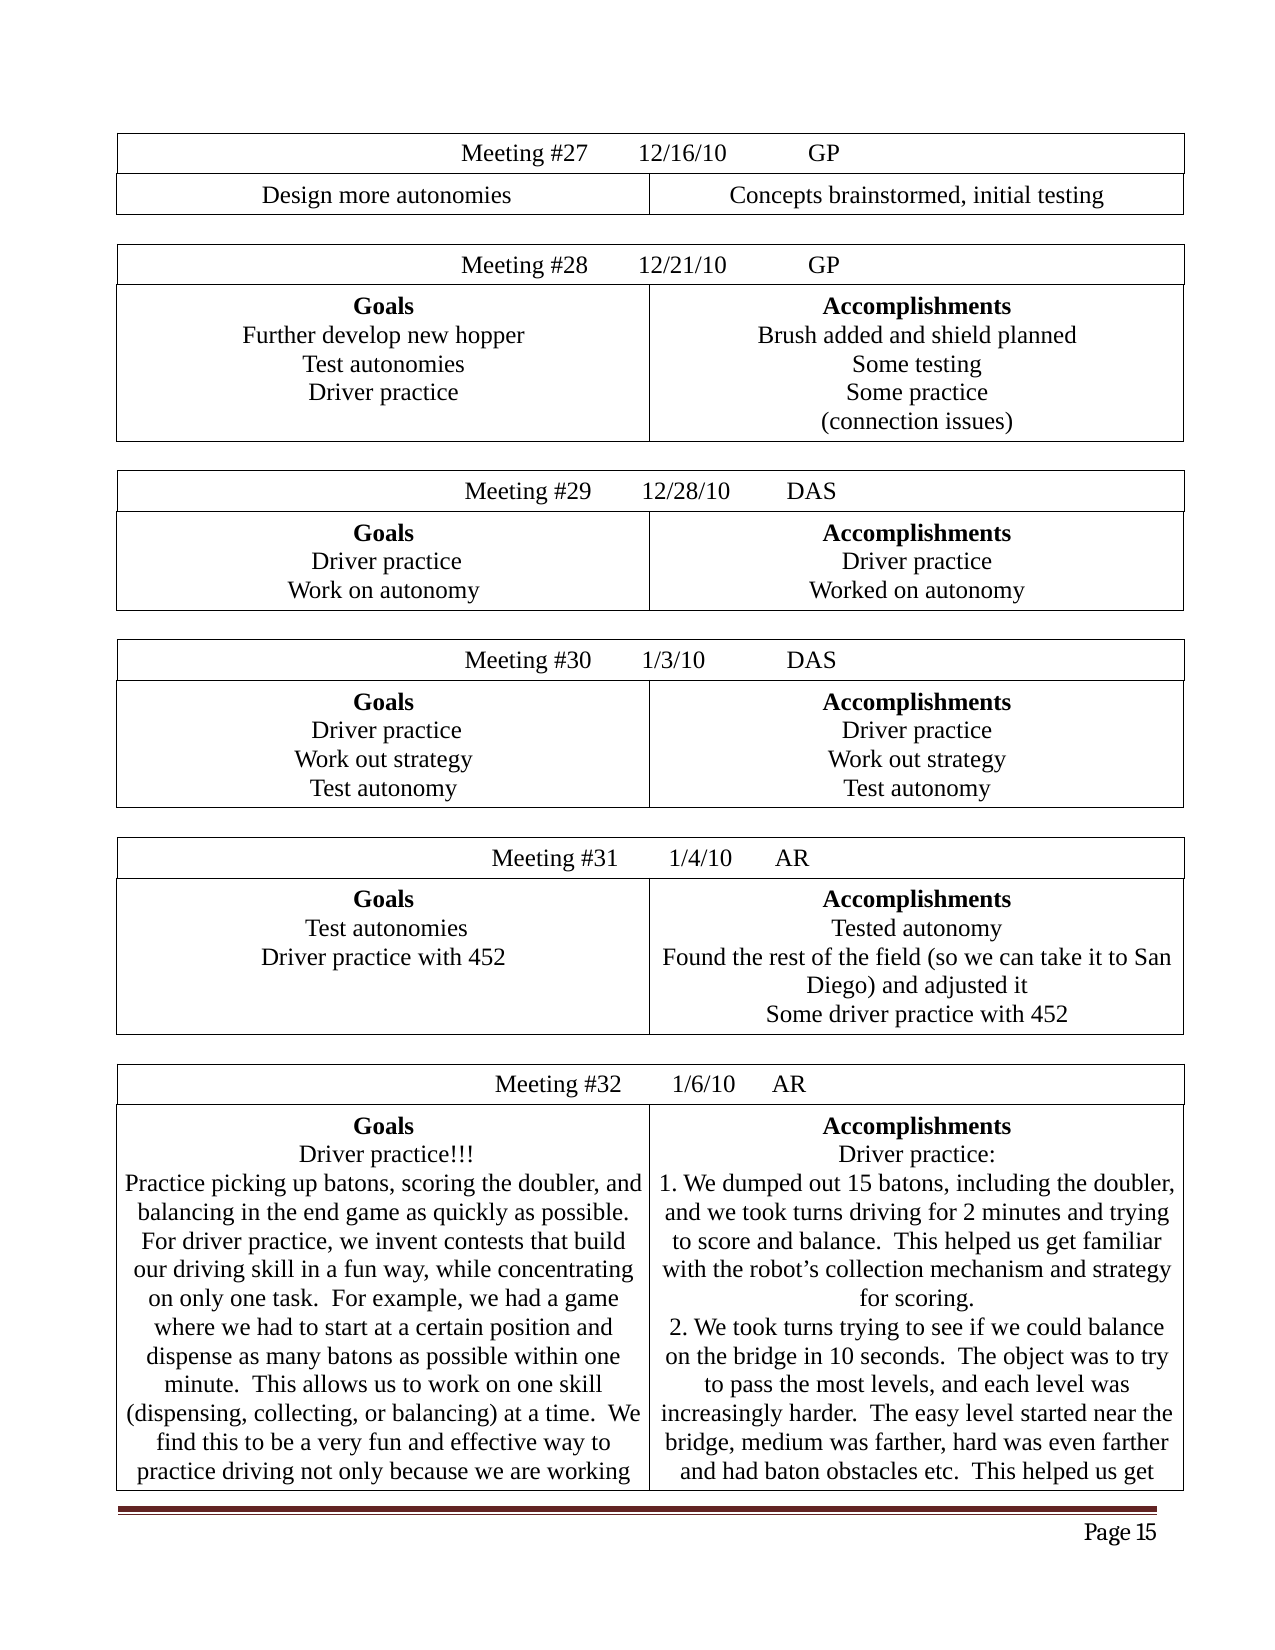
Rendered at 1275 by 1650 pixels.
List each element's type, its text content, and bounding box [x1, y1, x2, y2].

table_header Meeting #30 1/3/10 DAS [118, 640, 1184, 680]
table_cell Accomplishments Tested autonomy Found the rest of the field (so we can take it to San Diego) and adjusted it Some driver practice with 452 [650, 879, 1183, 1034]
table_cell Goals Further develop new hopper Test autonomies Driver practice [117, 285, 649, 441]
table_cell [117, 1105, 649, 1490]
table_header Meeting #29 12/28/10 DAS [118, 471, 1184, 511]
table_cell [117, 174, 649, 214]
table_header Meeting #31 1/4/10 AR [118, 838, 1184, 877]
table_cell Goals Driver practice Work out strategy Test autonomy [117, 681, 649, 807]
table_cell Goals Driver practice Work on autonomy [117, 512, 649, 609]
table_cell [650, 1105, 1183, 1490]
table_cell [650, 174, 1183, 214]
table_header Meeting #28 12/21/10 GP [118, 245, 1184, 284]
table_header Meeting #32 1/6/10 AR [118, 1065, 1184, 1104]
table_cell Accomplishments Driver practice Work out strategy Test autonomy [650, 681, 1183, 807]
table_cell Accomplishments Brush added and shield planned Some testing Some practice (connection issues) [650, 285, 1183, 441]
table_cell Accomplishments Driver practice Worked on autonomy [650, 512, 1183, 609]
table_header Meeting #27 12/16/10 GP [118, 134, 1184, 173]
table_cell Goals Test autonomies Driver practice with 452 [117, 879, 649, 1034]
